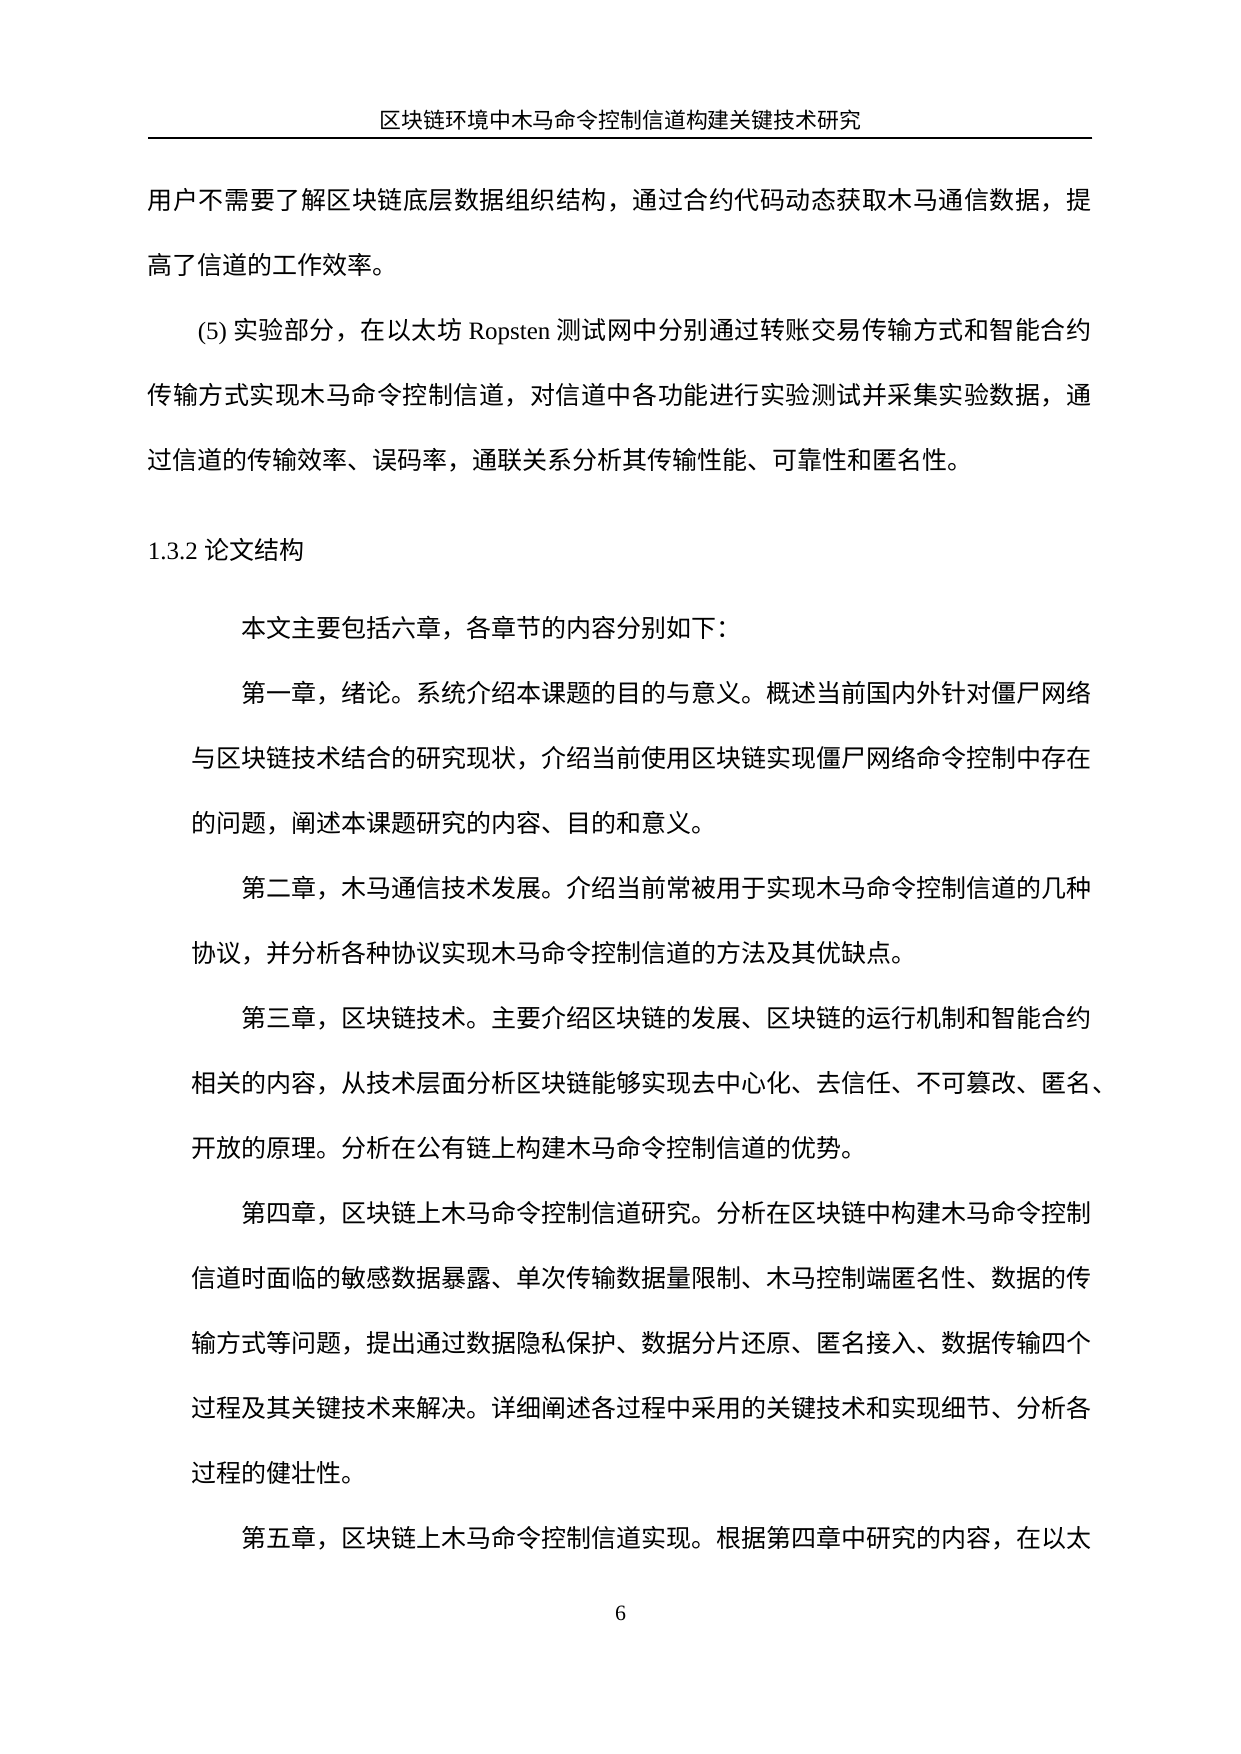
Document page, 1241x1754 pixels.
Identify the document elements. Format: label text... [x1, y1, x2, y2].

list 实验部分，在以太坊Ropsten测试网中分别通过转账交易传输方式和智能合约传输方式实现木马命令控制信道，对信道中各功能进行实验测试并采集实验数据，通过信道的传输效率、误码率，通联关系分析其传输性能、可靠性和匿名性。 [148, 296, 1092, 491]
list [148, 166, 1092, 296]
subtitle 论文结构 [148, 516, 1092, 581]
text 第三章，区块链技术。主要介绍区块链的发展、区块链的运行机制和智能合约相关的内容，从技术层面分析区块链能够实现去中心化、去信任、不可篡改、匿名、开放的原理。分析在公有链上构建木马命令控制信道的优势。 [191, 984, 1092, 1179]
text 第四章，区块链上木马命令控制信道研究。分析在区块链中构建木马命令控制信道时面临的敏感数据暴露、单次传输数据量限制、木马控制端匿名性、数据的传输方式等问题，提出通过数据隐私保护、数据分片还原、匿名接入、数据传输四个过程及其关键技术来解决。详细阐述各过程中采用的关键技术和实现细节、分析各过程的健壮性。 [191, 1179, 1092, 1504]
text 本文主要包括六章，各章节的内容分别如下： [191, 594, 1092, 659]
text 第二章，木马通信技术发展。介绍当前常被用于实现木马命令控制信道的几种协议，并分析各种协议实现木马命令控制信道的方法及其优缺点。 [191, 854, 1092, 984]
text 第一章，绪论。系统介绍本课题的目的与意义。概述当前国内外针对僵尸网络与区块链技术结合的研究现状，介绍当前使用区块链实现僵尸网络命令控制中存在的问题，阐述本课题研究的内容、目的和意义。 [191, 659, 1092, 854]
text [191, 1504, 1092, 1569]
